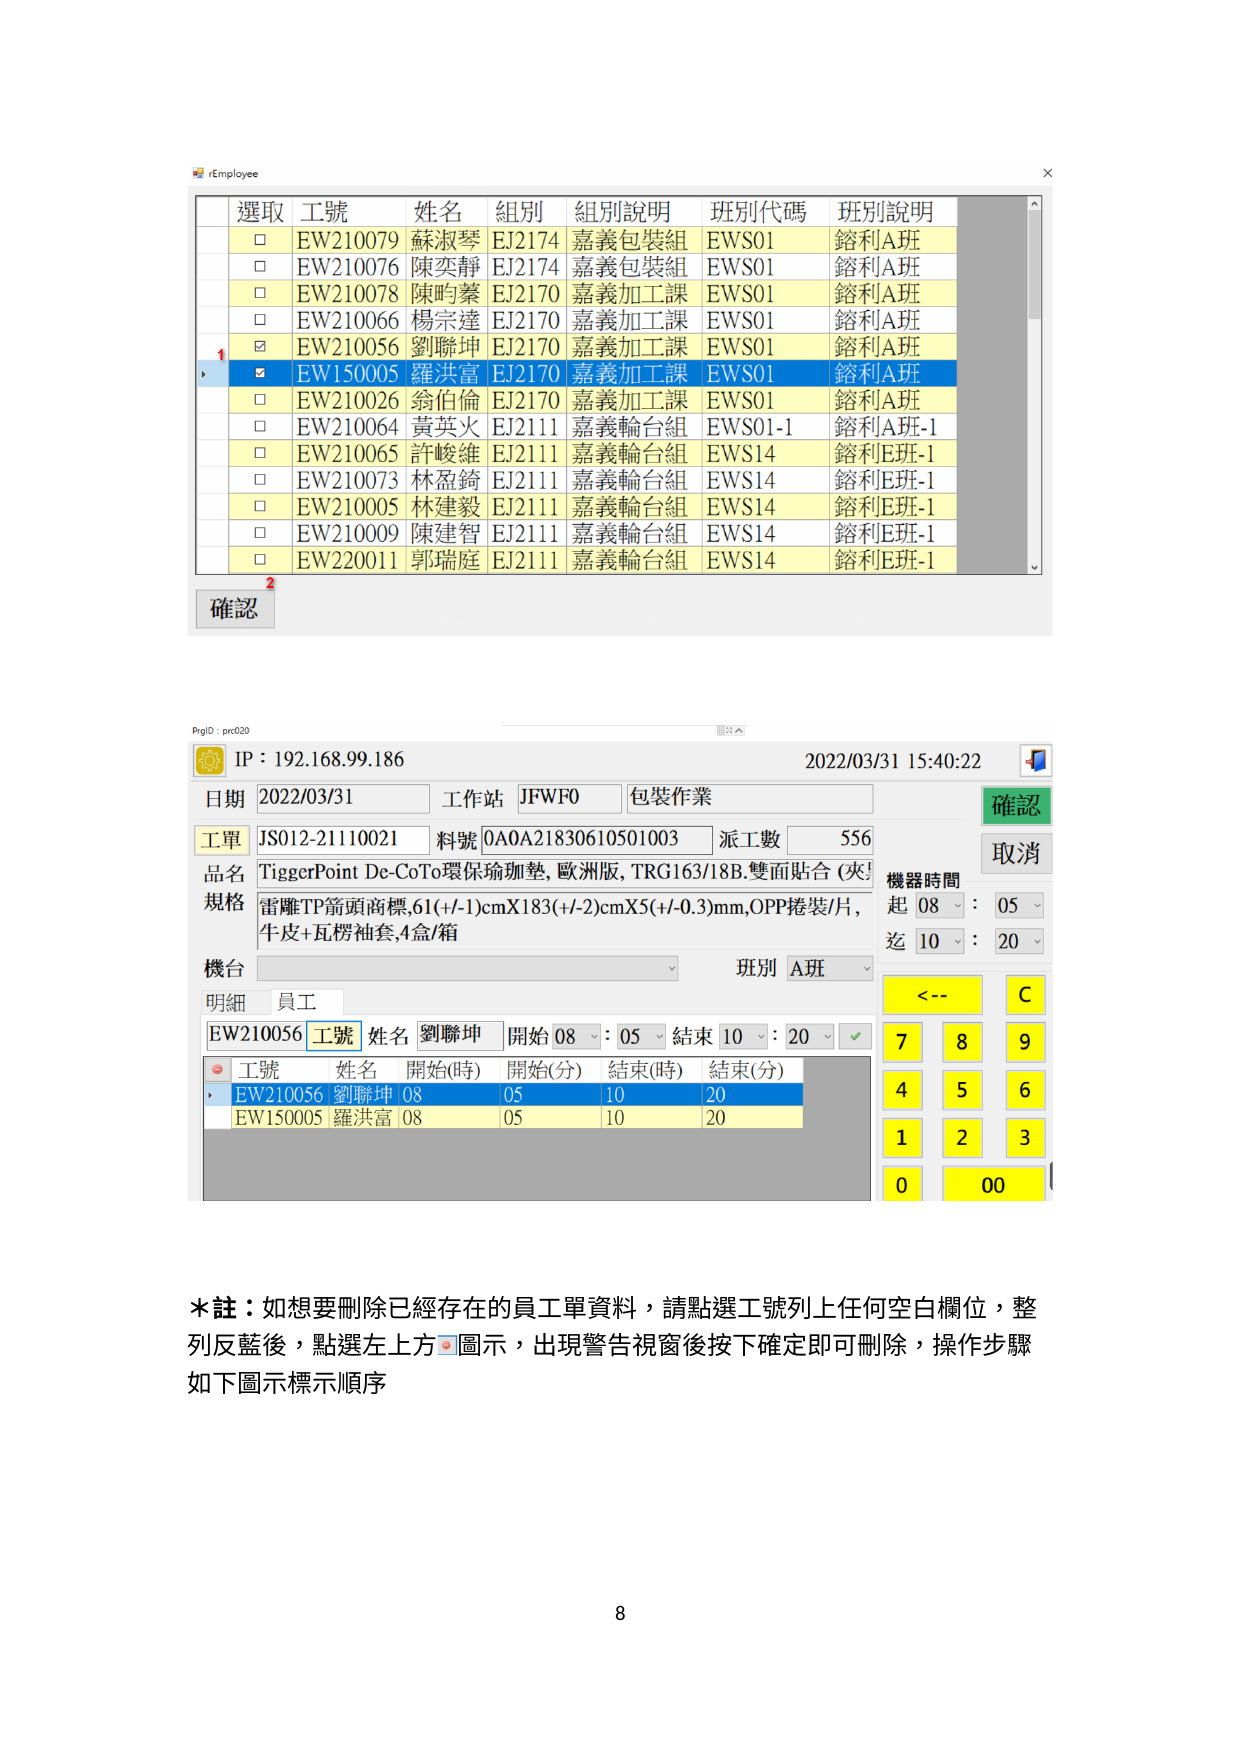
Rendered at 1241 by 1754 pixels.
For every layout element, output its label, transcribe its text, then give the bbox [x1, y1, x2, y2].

text ＊註：如想要刪除已經存在的員工單資料，請點選工號列上任何空白欄位，整列反藍後，點選左上方圖示，出現警告視窗後按下確定即可刪除，操作步驟如下圖示標示順序 [187, 1287, 1053, 1400]
picture [187, 725, 1053, 1201]
picture [437, 1335, 458, 1355]
picture [187, 162, 1053, 636]
